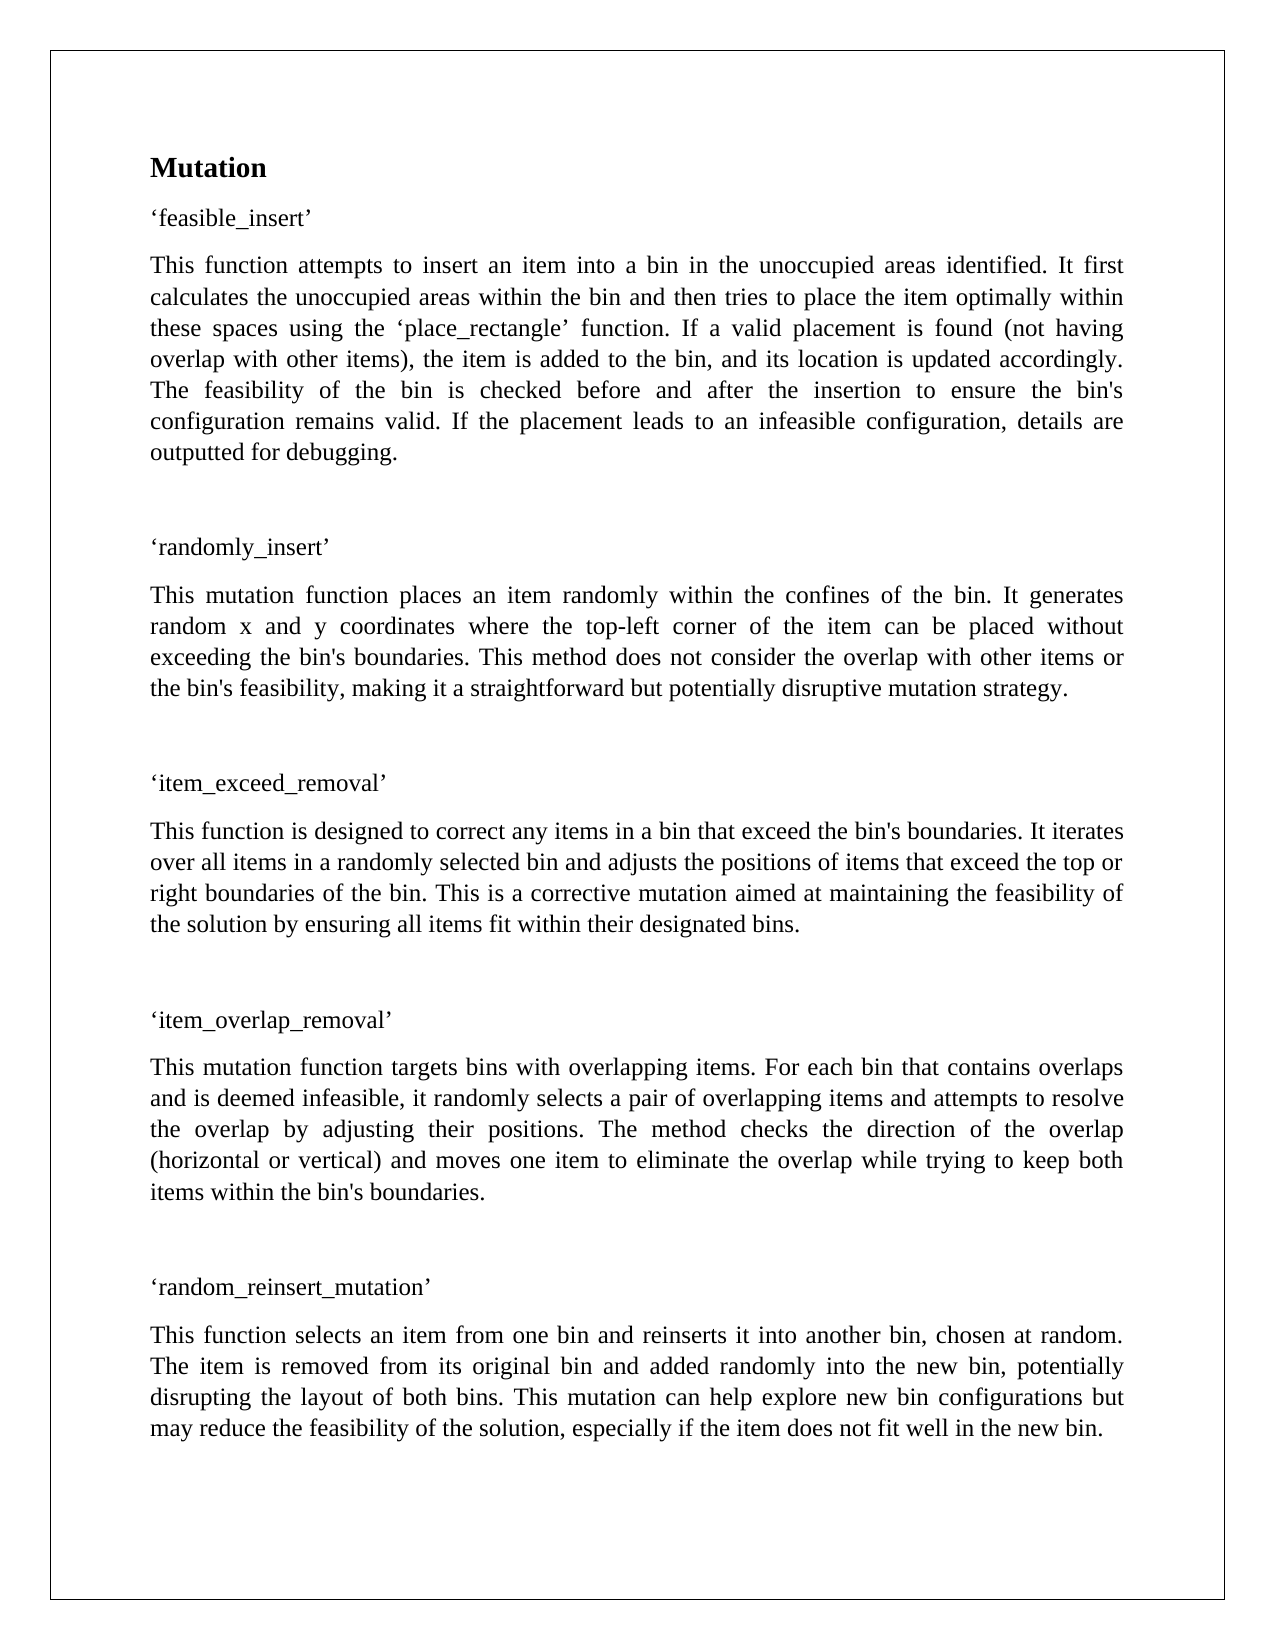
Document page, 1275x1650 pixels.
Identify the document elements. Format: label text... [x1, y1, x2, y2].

text ‘item_exceed_removal’ [150, 768, 1125, 797]
text This function is designed to correct any items in a bin that exceed the bin's boundaries. It iterates over all items in a randomly selected bin and adjusts the positions of items that exceed the top or right boundaries of the bin. This is a corrective mutation aimed at maintaining the feasibility of the solution by ensuring all items fit within their designated bins. [150, 816, 1125, 938]
text This mutation function targets bins with overlapping items. For each bin that contains overlaps and is deemed infeasible, it randomly selects a pair of overlapping items and attempts to resolve the overlap by adjusting their positions. The method checks the direction of the overlap (horizontal or vertical) and moves one item to eliminate the overlap while trying to keep both items within the bin's boundaries. [150, 1052, 1125, 1205]
text This mutation function places an item randomly within the confines of the bin. It generates random x and y coordinates where the top-left corner of the item can be placed without exceeding the bin's boundaries. This method does not consider the overlap with other items or the bin's feasibility, making it a straightforward but potentially disruptive mutation strategy. [150, 580, 1125, 702]
text This function selects an item from one bin and reinserts it into another bin, chosen at random. The item is removed from its original bin and added randomly into the new bin, potentially disrupting the layout of both bins. This mutation can help explore new bin configurations but may reduce the feasibility of the solution, especially if the item does not fit well in the new bin. [150, 1320, 1125, 1442]
text This function attempts to insert an item into a bin in the unoccupied areas identified. It first calculates the unoccupied areas within the bin and then tries to place the item optimally within these spaces using the ‘place_rectangle’ function. If a valid placement is found (not having overlap with other items), the item is added to the bin, and its location is updated accordingly. The feasibility of the bin is checked before and after the insertion to ensure the bin's configuration remains valid. If the placement leads to an infeasible configuration, details are outputted for debugging. [150, 251, 1125, 466]
text ‘item_overlap_removal’ [150, 1005, 1125, 1033]
text ‘randomly_insert’ [150, 532, 1125, 561]
text ‘feasible_insert’ [150, 203, 1125, 232]
text Mutation [150, 150, 1125, 183]
text ‘random_reinsert_mutation’ [150, 1272, 1125, 1301]
